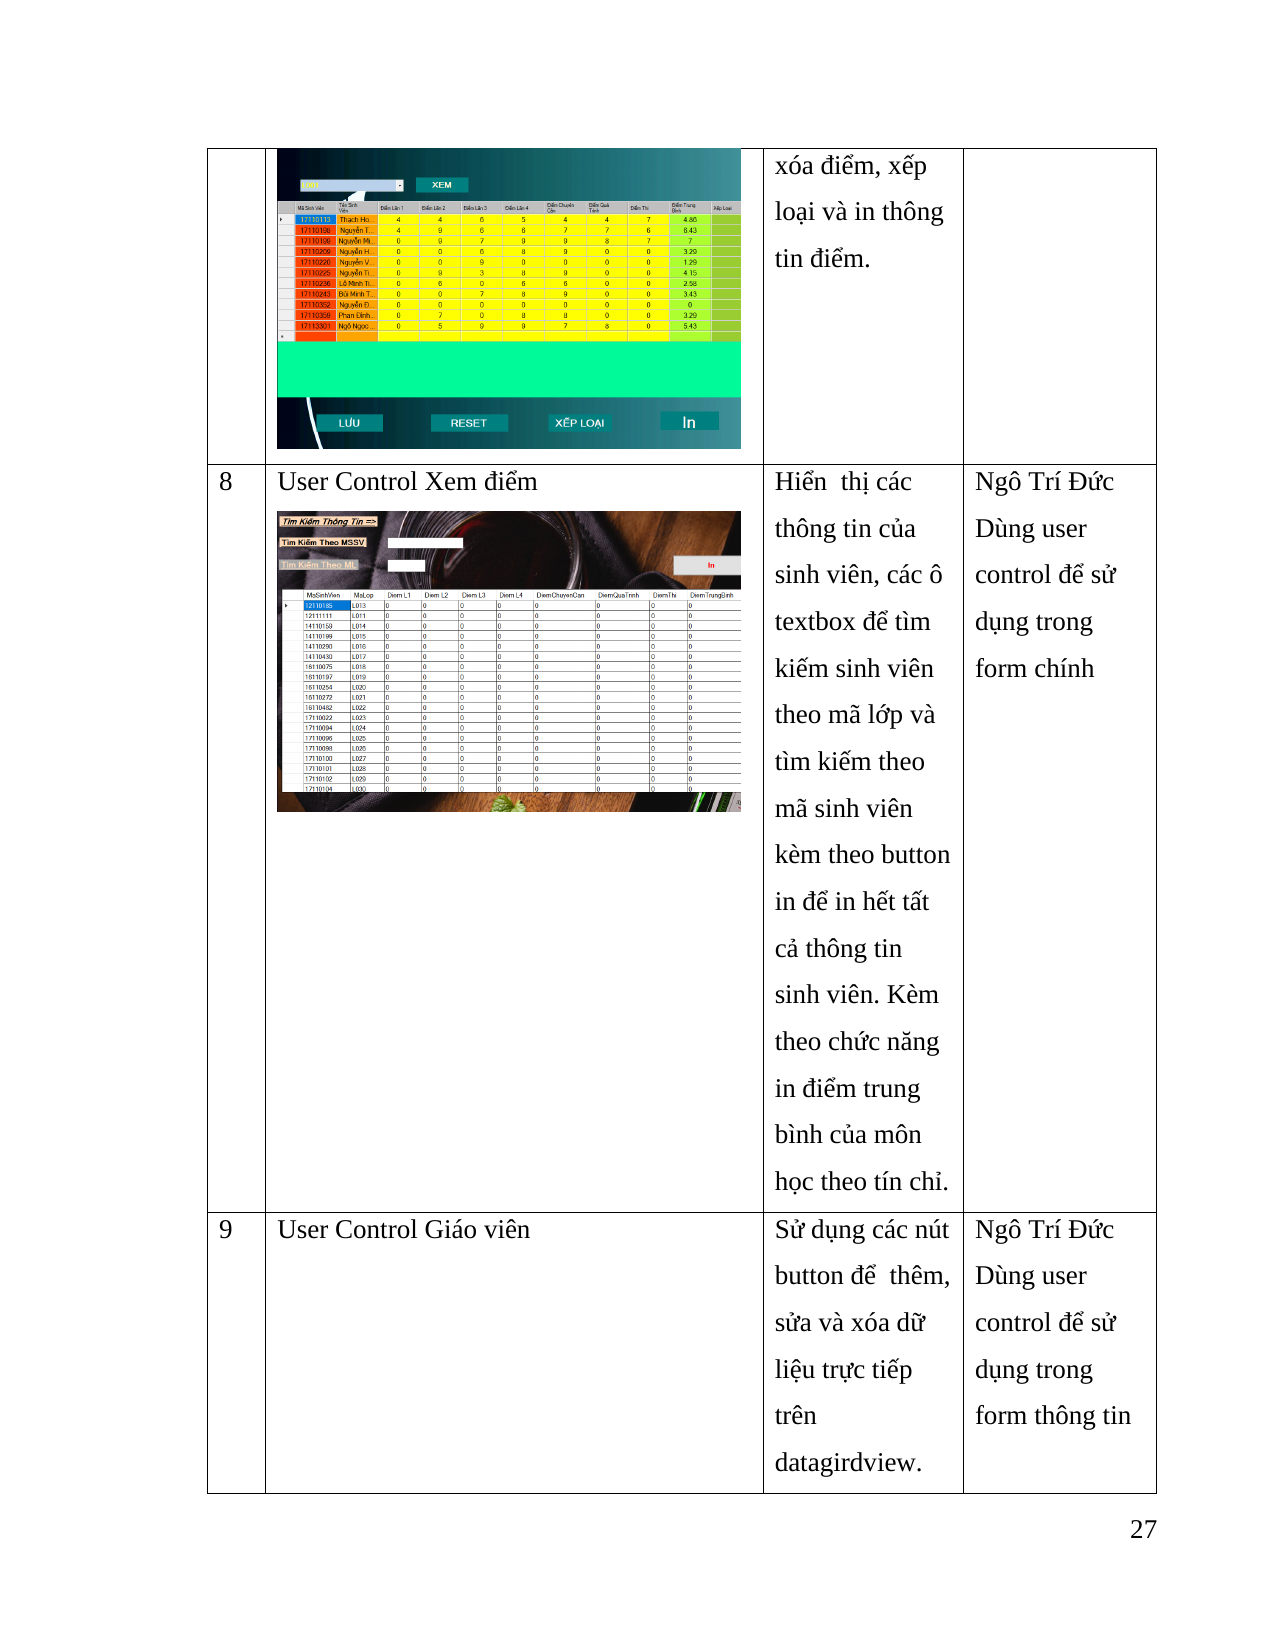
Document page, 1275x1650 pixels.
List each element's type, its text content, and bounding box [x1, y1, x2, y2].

table_cell User Control Xem điểm [266, 465, 763, 1212]
table_cell 8 [208, 465, 265, 1212]
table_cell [764, 149, 963, 464]
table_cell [764, 1213, 963, 1493]
table_cell Ngô Trí Đức Dùng user control để sử dụng trong form chính [964, 465, 1156, 1212]
table_cell 7 [208, 149, 265, 464]
table_cell Hiển thị các thông tin của sinh viên, các ô textbox để tìm kiếm sinh viên theo mã lớp và tìm kiếm theo mã sinh viên kèm theo button in để in hết tất cả thông tin sinh viên. Kèm theo chức năng in điểm trung bình của môn học theo tín chỉ. [764, 465, 963, 1212]
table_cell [964, 1213, 1156, 1493]
table_cell 9 [208, 1213, 265, 1493]
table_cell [266, 149, 763, 464]
picture [277, 148, 741, 449]
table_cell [964, 149, 1156, 464]
picture [277, 511, 741, 812]
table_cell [266, 1213, 763, 1493]
